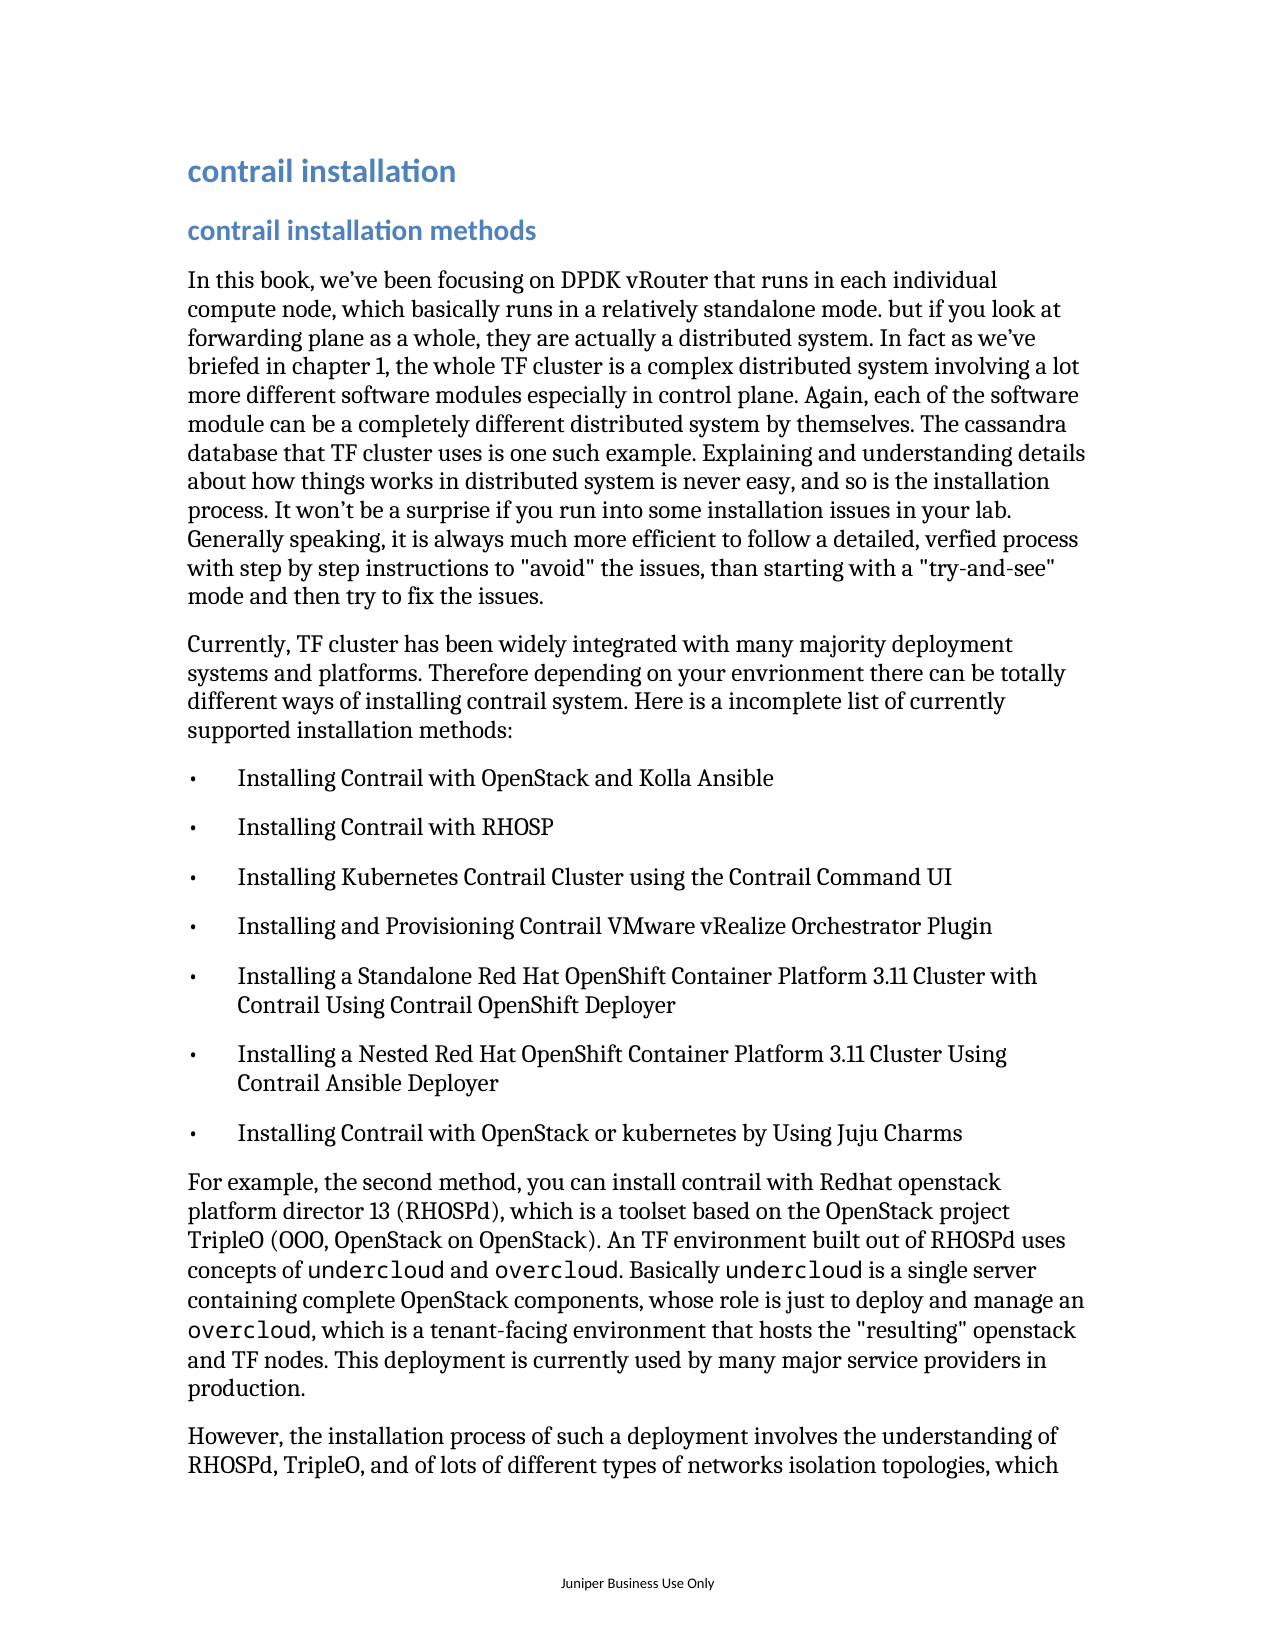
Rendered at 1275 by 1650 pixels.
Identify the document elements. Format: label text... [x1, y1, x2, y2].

list Installing and Provisioning Contrail VMware vRealize Orchestrator Plugin [187, 912, 1087, 941]
text Currently, TF cluster has been widely integrated with many majority deployment systems and platforms. Therefore depending on your envrionment there can be totally different ways of installing contrail system. Here is a incomplete list of currently supported installation methods: [187, 630, 1087, 745]
list Installing Contrail with OpenStack or kubernetes by Using Juju Charms [187, 1118, 1087, 1147]
subtitle contrail installation [187, 150, 1087, 191]
list Installing Contrail with RHOSP [187, 813, 1087, 842]
text In this book, we’ve been focusing on DPDK vRouter that runs in each individual compute node, which basically runs in a relatively standalone mode. but if you look at forwarding plane as a whole, they are actually a distributed system. In fact as we’ve briefed in chapter 1, the whole TF cluster is a complex distributed system involving a lot more different software modules especially in control plane. Again, each of the software module can be a completely different distributed system by themselves. The cassandra database that TF cluster uses is one such example. Explaining and understanding details about how things works in distributed system is never easy, and so is the installation process. It won’t be a surprise if you run into some installation issues in your lab. Generally speaking, it is always much more efficient to follow a detailed, verfied process with step by step instructions to "avoid" the issues, than starting with a "try-and-see" mode and then try to fix the issues. [187, 266, 1087, 611]
subtitle contrail installation methods [187, 212, 1087, 247]
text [187, 1422, 1087, 1479]
text For example, the second method, you can install contrail with Redhat openstack platform director 13 (RHOSPd), which is a toolset based on the OpenStack project TripleO (OOO, OpenStack on OpenStack). An TF environment built out of RHOSPd uses concepts of undercloud and overcloud. Basically undercloud is a single server containing complete OpenStack components, whose role is just to deploy and manage an overcloud, which is a tenant-facing environment that hosts the "resulting" openstack and TF nodes. This deployment is currently used by many major service providers in production. [187, 1168, 1087, 1403]
list Installing a Standalone Red Hat OpenShift Container Platform 3.11 Cluster with Contrail Using Contrail OpenShift Deployer [187, 962, 1087, 1019]
list Installing Contrail with OpenStack and Kolla Ansible [187, 763, 1087, 792]
list Installing Kubernetes Contrail Cluster using the Contrail Command UI [187, 863, 1087, 891]
list Installing a Nested Red Hat OpenShift Container Platform 3.11 Cluster Using Contrail Ansible Deployer [187, 1040, 1087, 1098]
